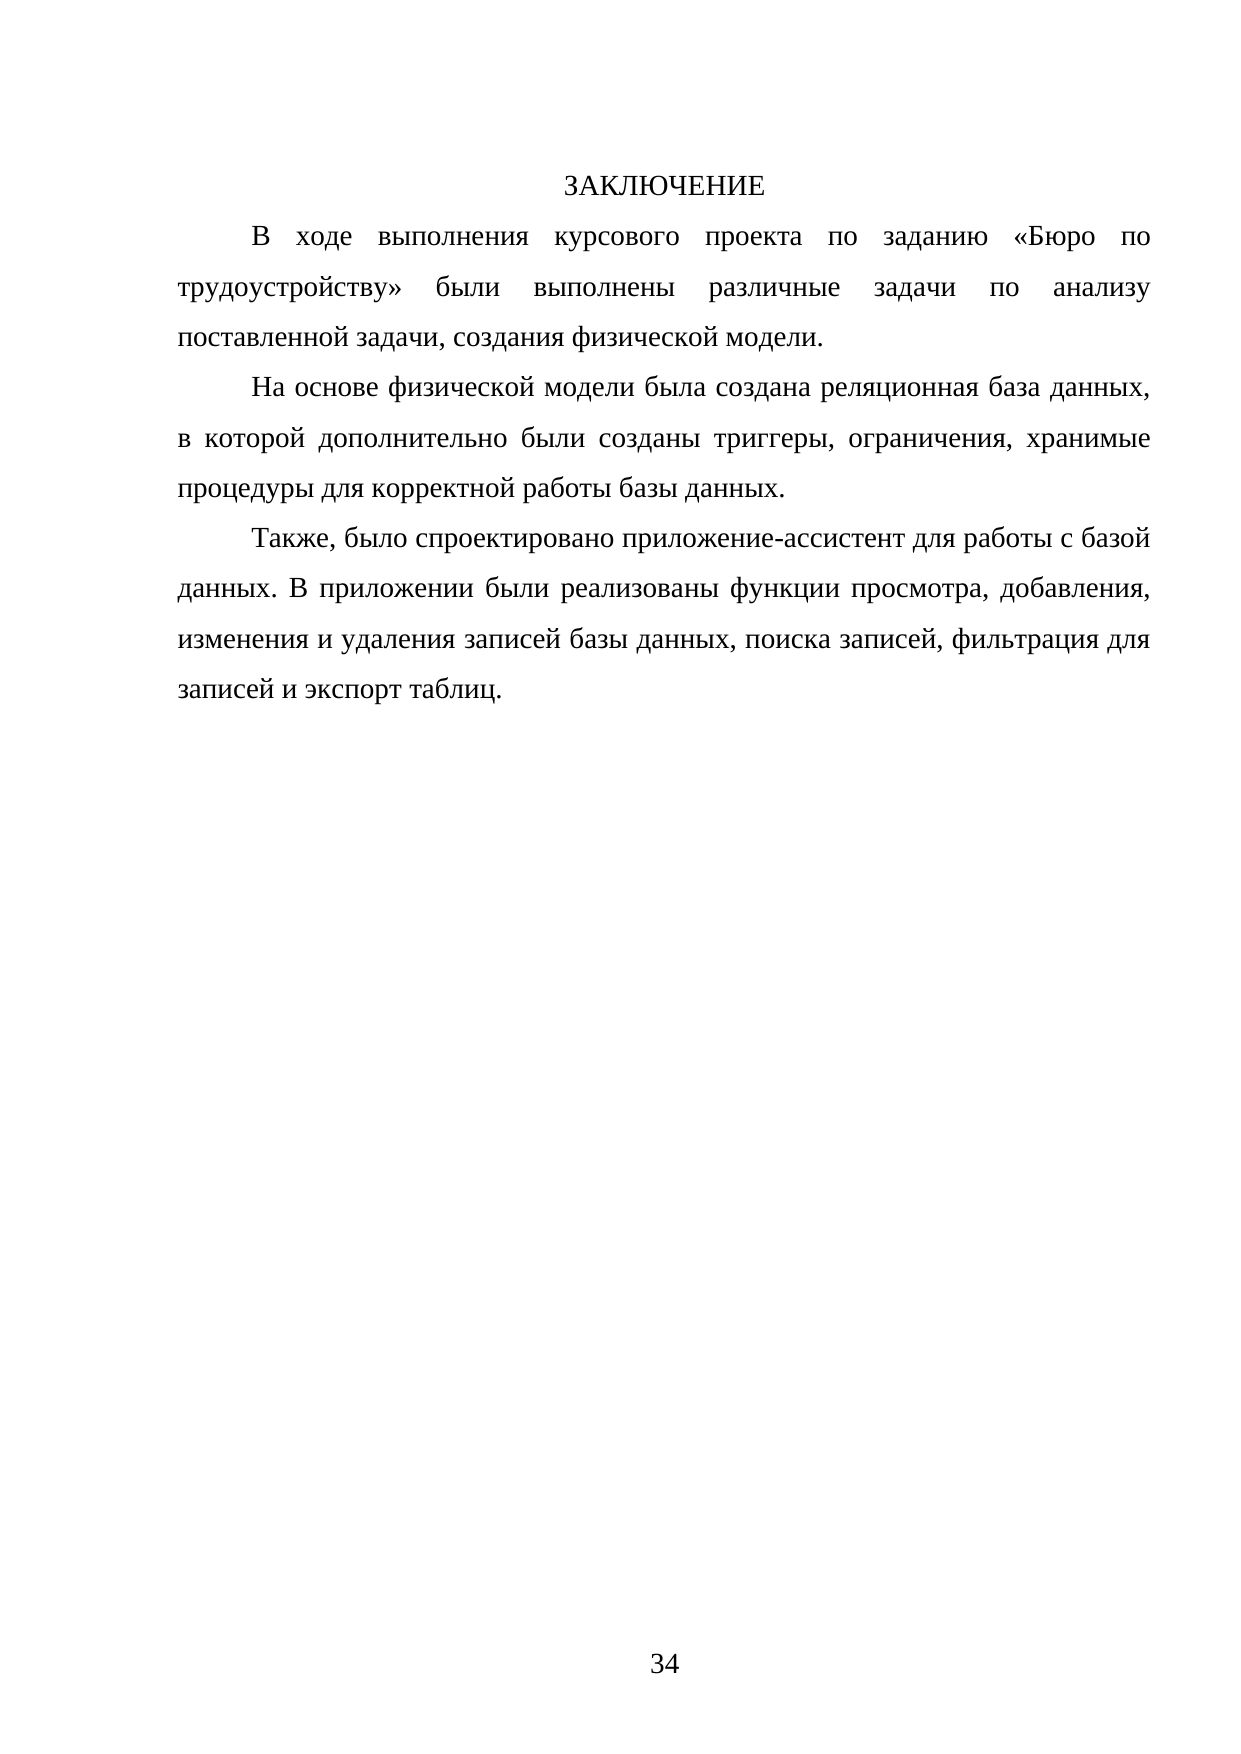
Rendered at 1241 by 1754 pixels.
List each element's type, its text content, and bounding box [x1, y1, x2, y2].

list Также, было спроектировано приложение-ассистент для работы с базой данных. В приложении были реализованы функции просмотра, добавления, изменения и удаления записей базы данных, поиска записей, фильтрация для записей и экспорт таблиц. [177, 520, 1152, 705]
subtitle ЗАКЛЮЧЕНИЕ [177, 168, 1152, 202]
list На основе физической модели была создана реляционная база данных, в которой дополнительно были созданы триггеры, ограничения, хранимые процедуры для корректной работы базы данных. [177, 369, 1152, 503]
list В ходе выполнения курсового проекта по заданию «Бюро по трудоустройству» были выполнены различные задачи по анализу поставленной задачи, создания физической модели. [177, 218, 1152, 353]
